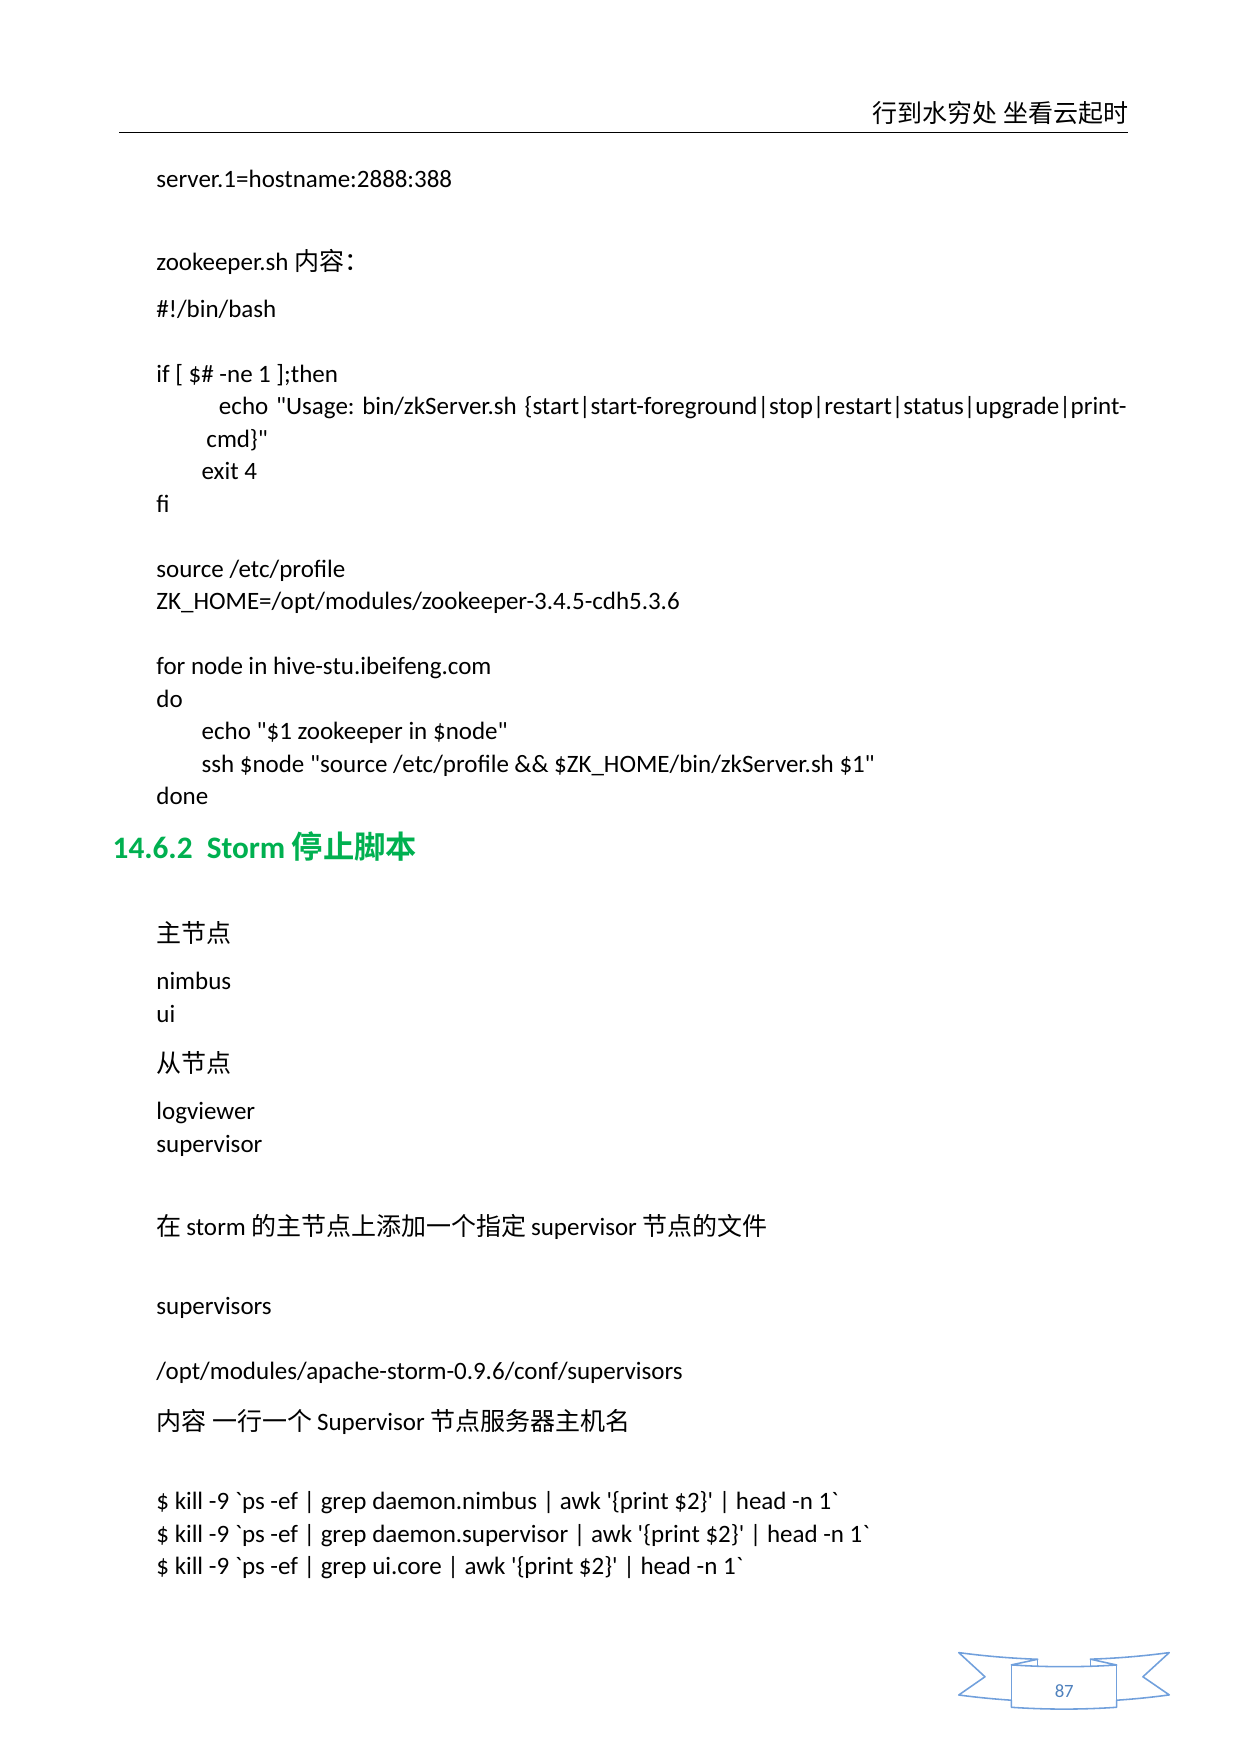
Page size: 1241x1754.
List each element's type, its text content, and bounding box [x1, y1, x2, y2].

text ssh $node "source /etc/profile && $ZK_HOME/bin/zkServer.sh $1" [156, 747, 1128, 779]
text 主节点 [156, 899, 1128, 964]
text $ kill -9 `ps -ef | grep daemon.supervisor | awk '{print $2}' | head -n 1` [156, 1517, 1128, 1549]
text #!/bin/bash [156, 292, 1128, 324]
text 在storm的主节点上添加一个指定supervisor节点的文件 [156, 1192, 1128, 1257]
text $ kill -9 `ps -ef | grep daemon.nimbus | awk '{print $2}' | head -n 1` [156, 1484, 1128, 1517]
text fi [156, 487, 1128, 519]
text 从节点 [156, 1029, 1128, 1094]
text nimbus [156, 964, 1128, 997]
text ZK_HOME=/opt/modules/zookeeper-3.4.5-cdh5.3.6 [156, 584, 1128, 617]
text source /etc/profile [156, 552, 1128, 584]
text echo "Usage: bin/zkServer.sh {start|start-foreground|stop|restart|status|upgrade|print-cmd}" [156, 389, 1128, 454]
text do [156, 682, 1128, 714]
text ui [156, 997, 1128, 1029]
text if [ $# -ne 1 ];then [156, 357, 1128, 389]
text exit 4 [156, 454, 1128, 487]
text server.1=hostname:2888:388 [156, 162, 1128, 194]
text supervisor [156, 1127, 1128, 1159]
subtitle Storm停止脚本 [112, 812, 1128, 877]
text logviewer [156, 1094, 1128, 1127]
text echo "$1 zookeeper in $node" [156, 714, 1128, 747]
text supervisors [156, 1289, 1128, 1322]
text zookeeper.sh 内容： [156, 227, 1128, 292]
text /opt/modules/apache-storm-0.9.6/conf/supervisors [156, 1354, 1128, 1387]
text done [156, 779, 1128, 812]
text for node in hive-stu.ibeifeng.com [156, 649, 1128, 682]
text $ kill -9 `ps -ef | grep ui.core | awk '{print $2}' | head -n 1` [156, 1549, 1128, 1582]
text 内容 一行一个Supervisor节点服务器主机名 [156, 1387, 1128, 1452]
